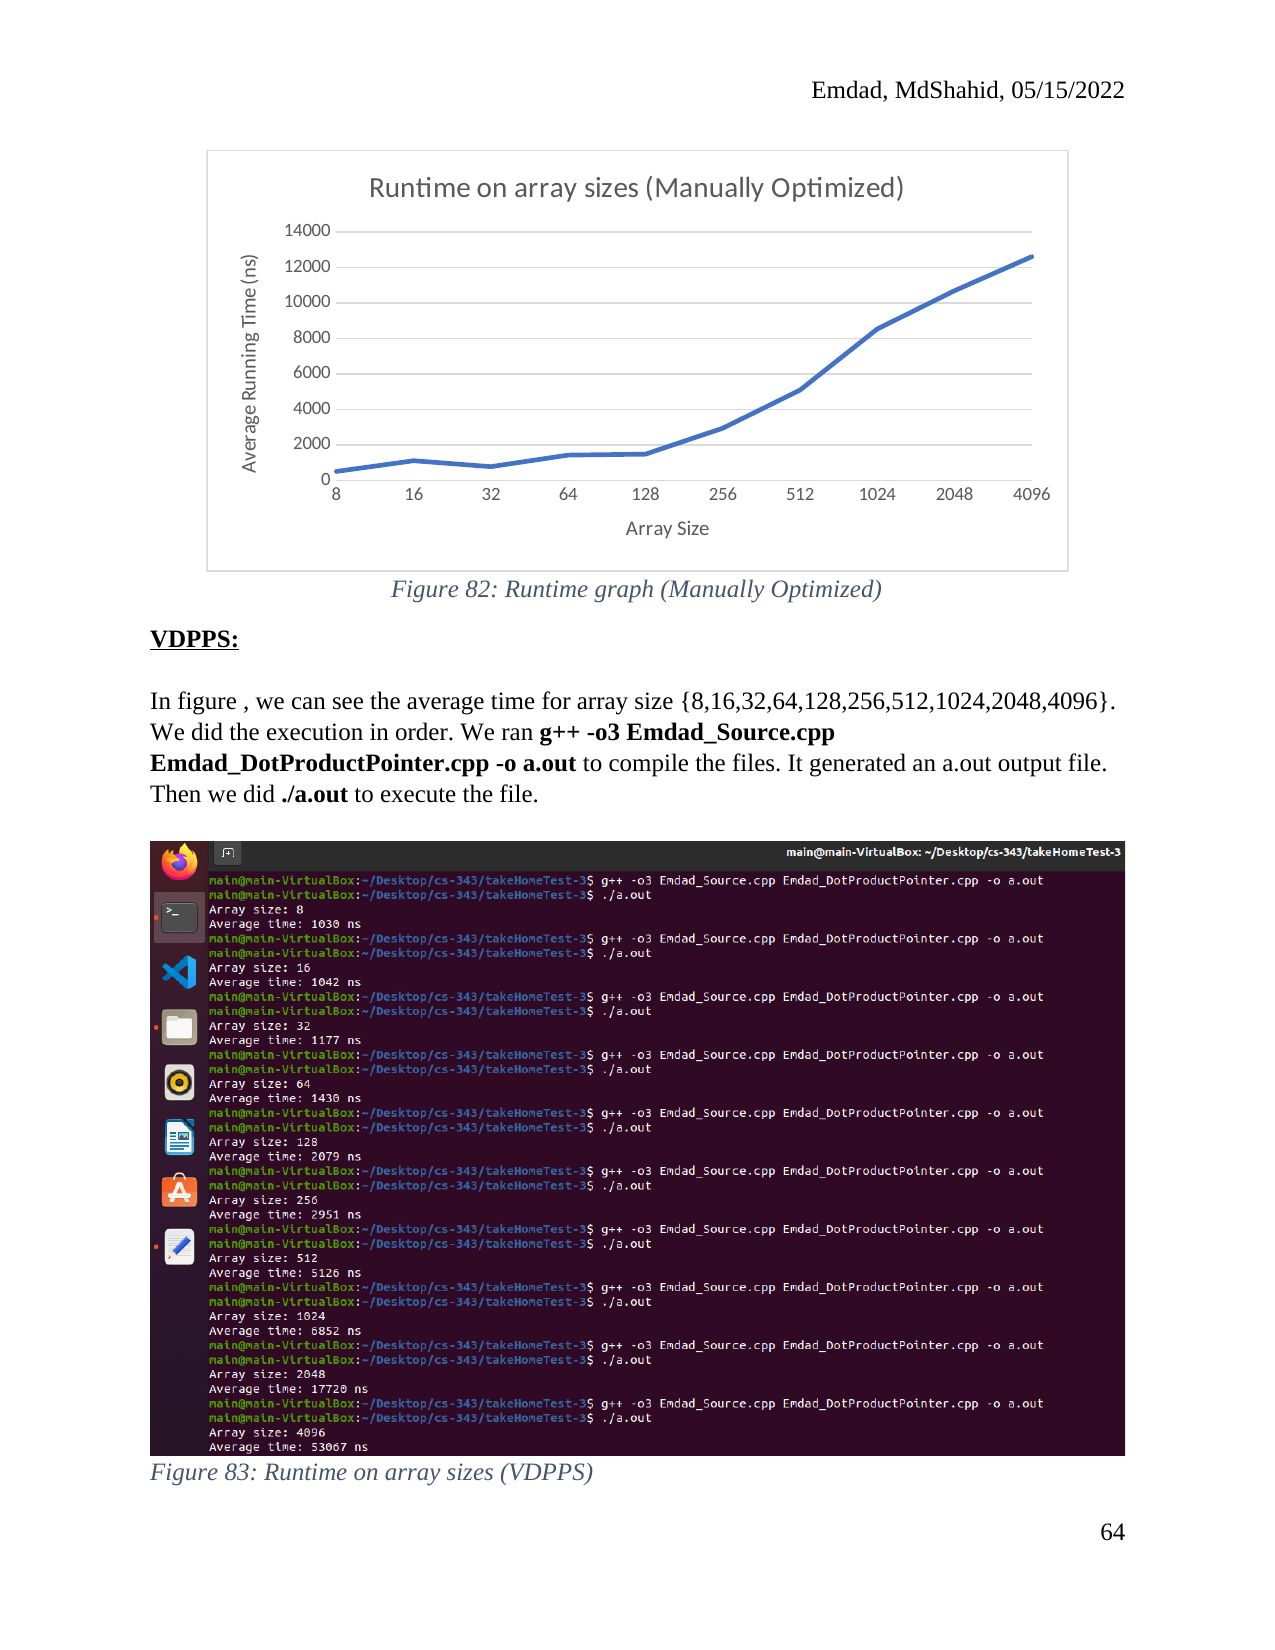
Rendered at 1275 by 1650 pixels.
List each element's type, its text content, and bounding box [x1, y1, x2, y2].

text Figure 82: Runtime graph (Manually Optimized) [150, 574, 1125, 603]
picture [150, 841, 1125, 1456]
text Figure 83: Runtime on array sizes (VDPPS) [150, 1457, 1125, 1486]
text In figure , we can see the average time for array size {8,16,32,64,128,256,512,1024,2048,4096}. We did the execution in order. We ran g++ -o3 Emdad_Source.cpp Emdad_DotProductPointer.cpp -o a.out to compile the files. It generated an a.out output file. Then we did ./a.out to execute the file. [150, 686, 1125, 808]
subtitle VDPPS: [150, 624, 1125, 652]
